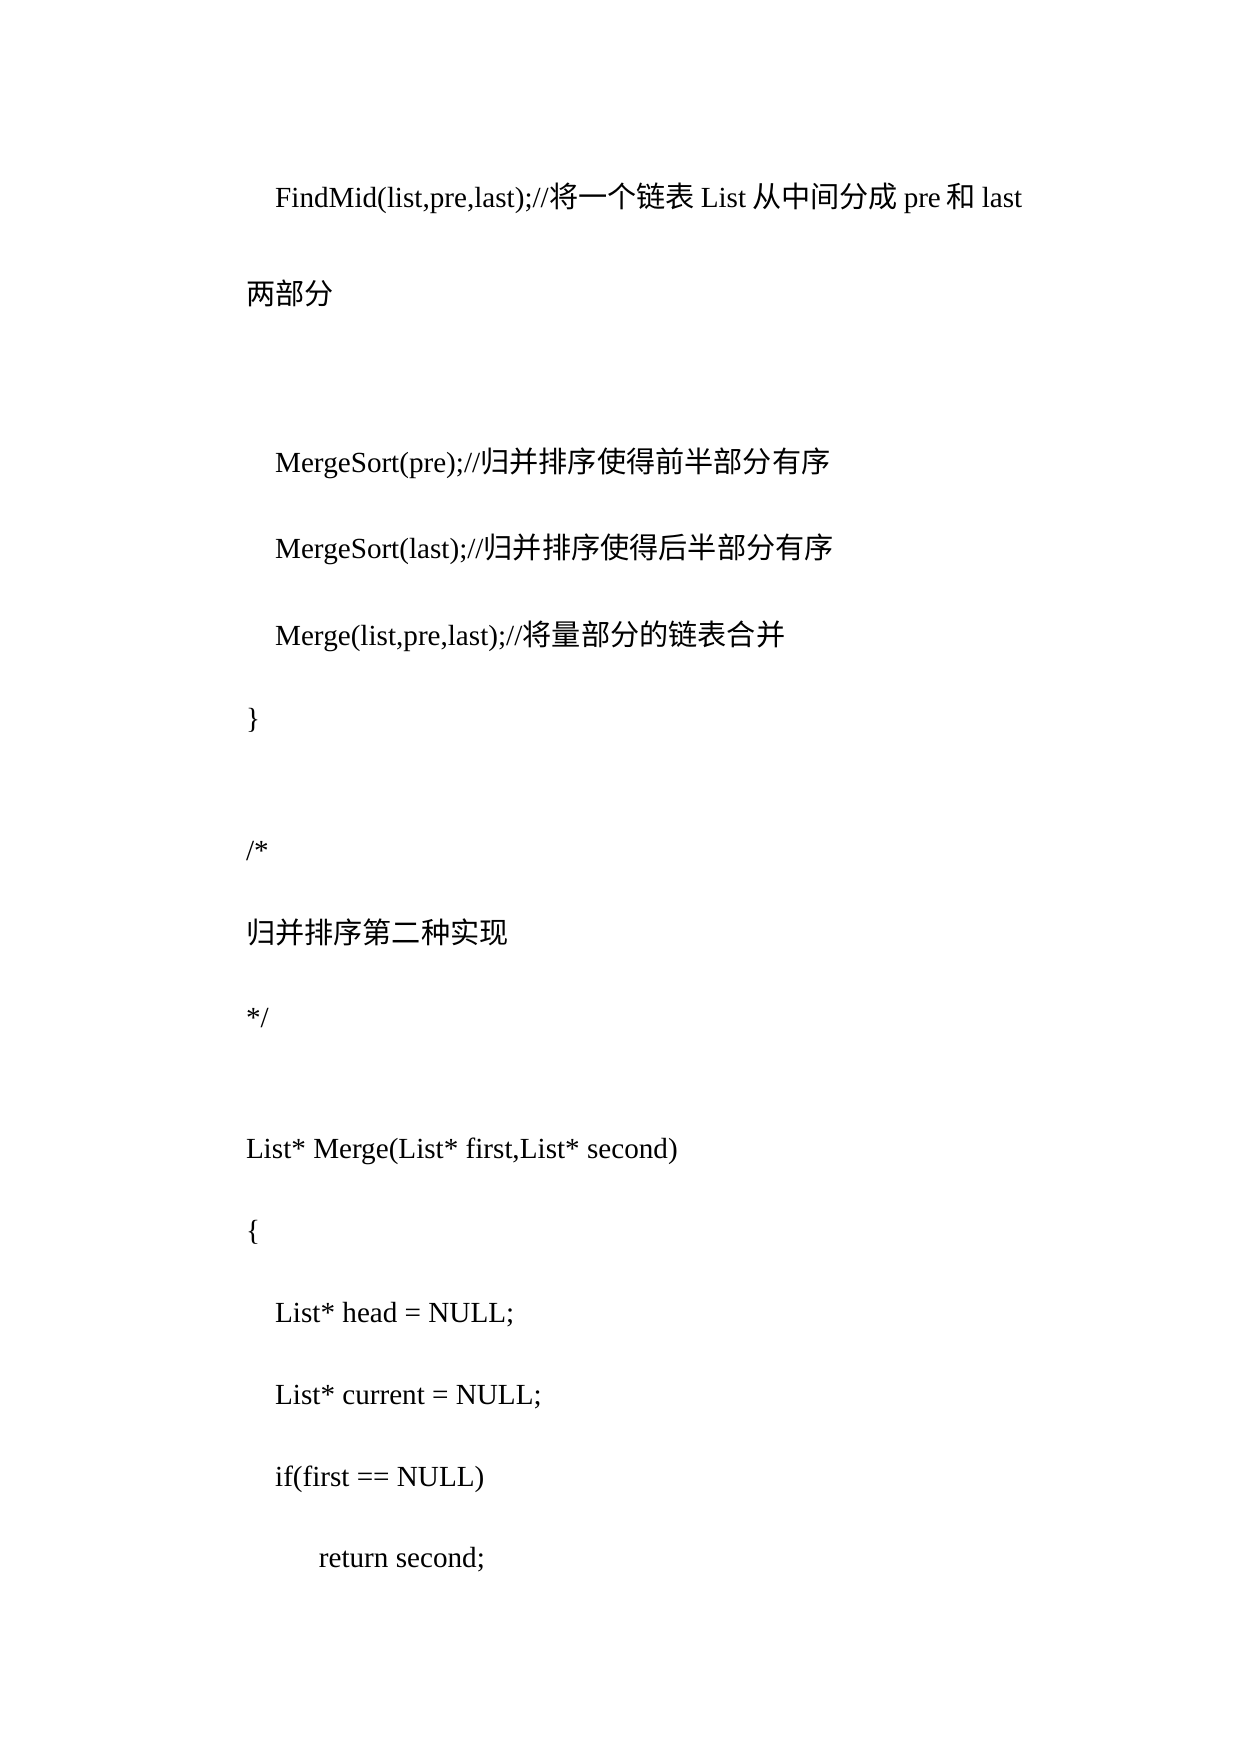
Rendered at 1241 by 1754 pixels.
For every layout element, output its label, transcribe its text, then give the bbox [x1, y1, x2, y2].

text List* head = NULL; [246, 1279, 1053, 1344]
text /* [246, 817, 1053, 882]
text FindMid(list,pre,last);//将一个链表List从中间分成pre和last两部分 [246, 162, 1053, 324]
text Merge(list,pre,last);//将量部分的链表合并 [246, 600, 1053, 665]
text return second; [246, 1525, 1053, 1590]
text if(first == NULL) [246, 1443, 1053, 1508]
text } [246, 686, 1053, 751]
text MergeSort(last);//归并排序使得后半部分有序 [246, 513, 1053, 578]
text 归并排序第二种实现 [246, 899, 1053, 964]
text */ [246, 985, 1053, 1050]
text { [246, 1198, 1053, 1263]
text List* Merge(List* first,List* second) [246, 1116, 1053, 1181]
text MergeSort(pre);//归并排序使得前半部分有序 [246, 427, 1053, 492]
text List* current = NULL; [246, 1361, 1053, 1426]
